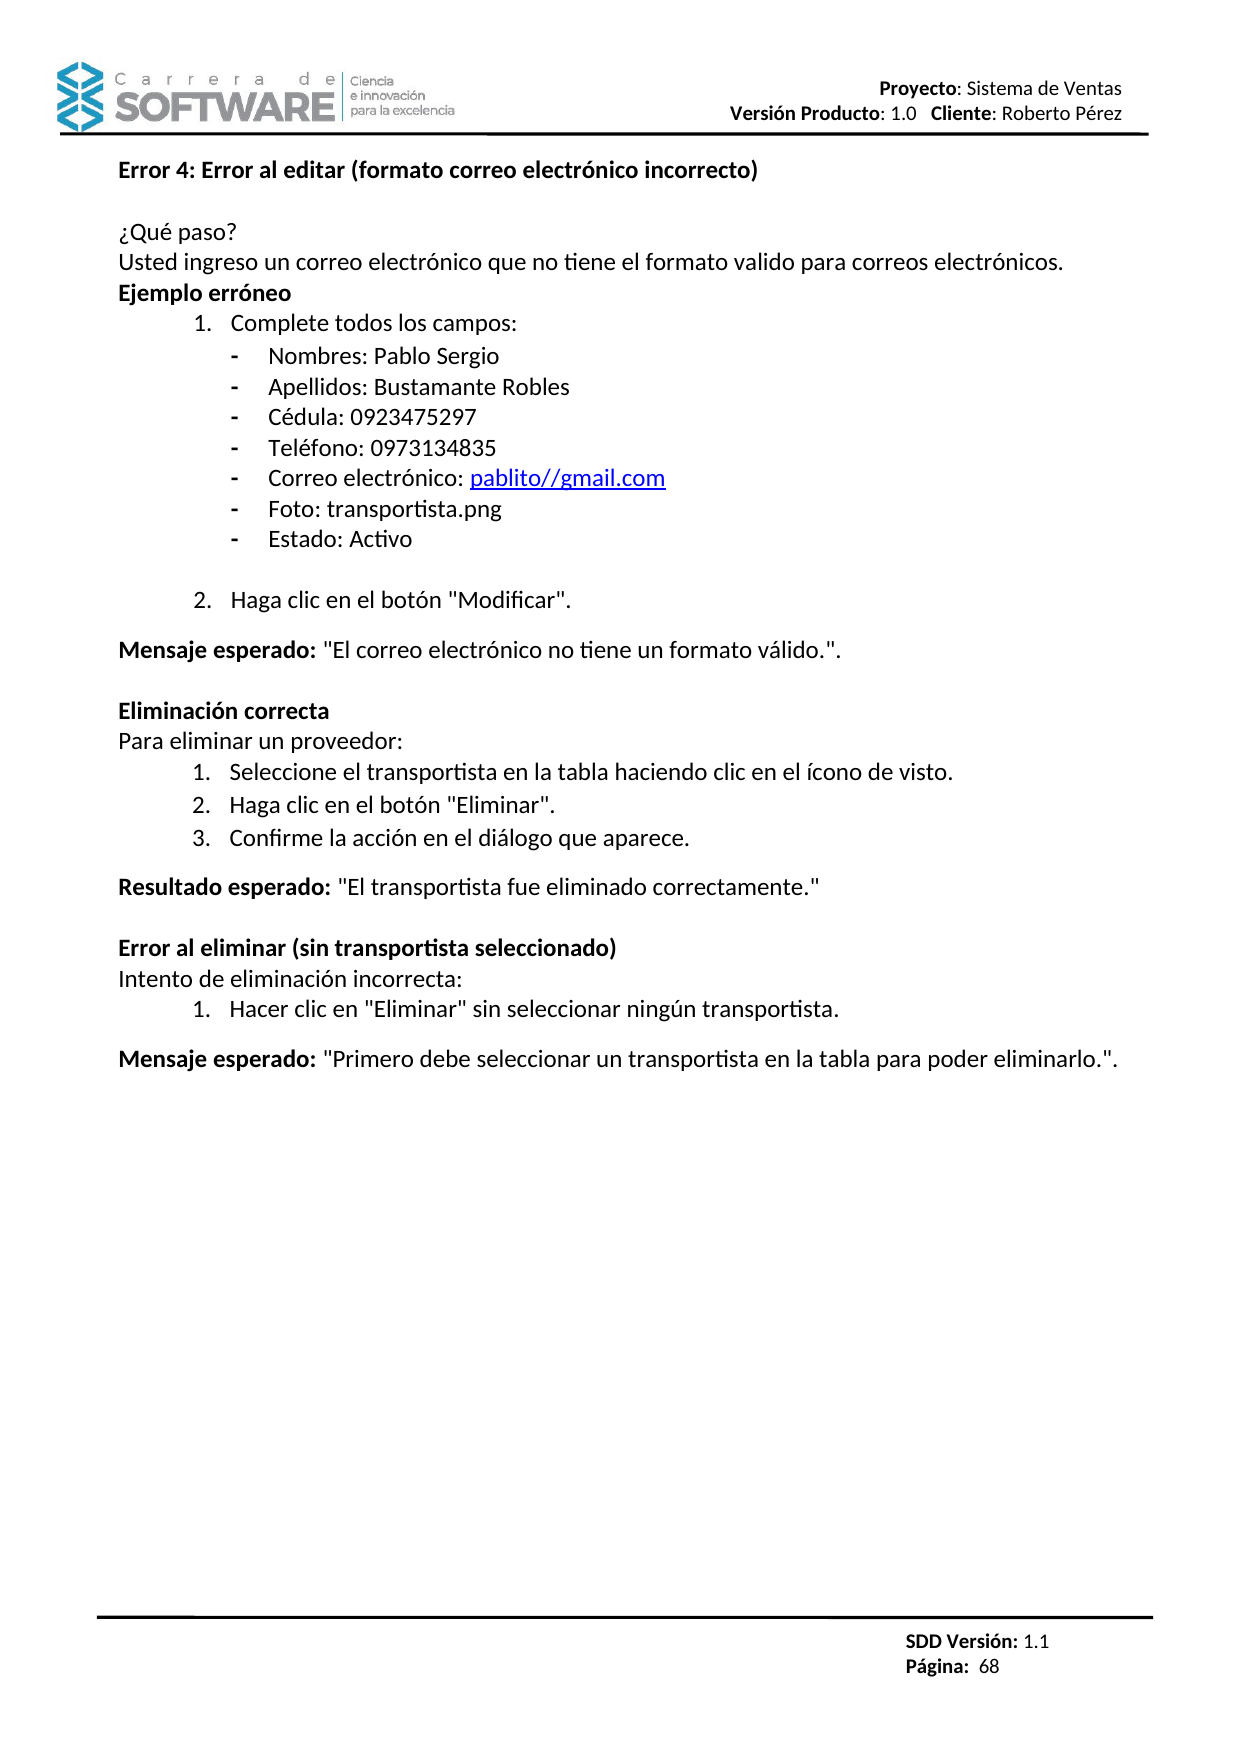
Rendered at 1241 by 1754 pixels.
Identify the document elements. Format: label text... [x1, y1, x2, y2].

text Resultado esperado: "El transportista fue eliminado correctamente." [118, 871, 1122, 902]
text Error 4: Error al editar (formato correo electrónico incorrecto) [118, 154, 1122, 185]
picture [46, 46, 461, 154]
list Seleccione el transportista en la tabla haciendo clic en el ícono de visto. [192, 756, 1122, 786]
list Confirme la acción en el diálogo que aparece. [192, 822, 1122, 852]
text Mensaje esperado: "El correo electrónico no tiene un formato válido.". [118, 634, 1122, 664]
text Usted ingreso un correo electrónico que no tiene el formato valido para correos electrónicos. [118, 246, 1122, 277]
list Nombres: Pablo Sergio [231, 340, 1122, 371]
text ¿Qué paso? [118, 216, 1122, 246]
text Eliminación correcta [118, 695, 1122, 725]
text Intento de eliminación incorrecta: [118, 963, 1122, 993]
list Apellidos: Bustamante Robles [231, 371, 1122, 401]
text Para eliminar un proveedor: [118, 725, 1122, 756]
list Estado: Activo [231, 523, 1122, 554]
list Complete todos los campos: [193, 307, 1122, 338]
text Ejemplo erróneo [118, 277, 1122, 307]
list Foto: transportista.png [231, 493, 1122, 523]
list Correo electrónico: pablito//gmail.com [231, 462, 1122, 493]
list Teléfono: 0973134835 [231, 432, 1122, 462]
text Error al eliminar (sin transportista seleccionado) [118, 932, 1122, 963]
list Cédula: 0923475297 [231, 401, 1122, 432]
list Hacer clic en "Eliminar" sin seleccionar ningún transportista. [192, 993, 1122, 1024]
list Haga clic en el botón "Eliminar". [192, 789, 1122, 819]
list Haga clic en el botón "Modificar". [193, 584, 1122, 615]
text Mensaje esperado: "Primero debe seleccionar un transportista en la tabla para poder eliminarlo.". [118, 1043, 1122, 1073]
